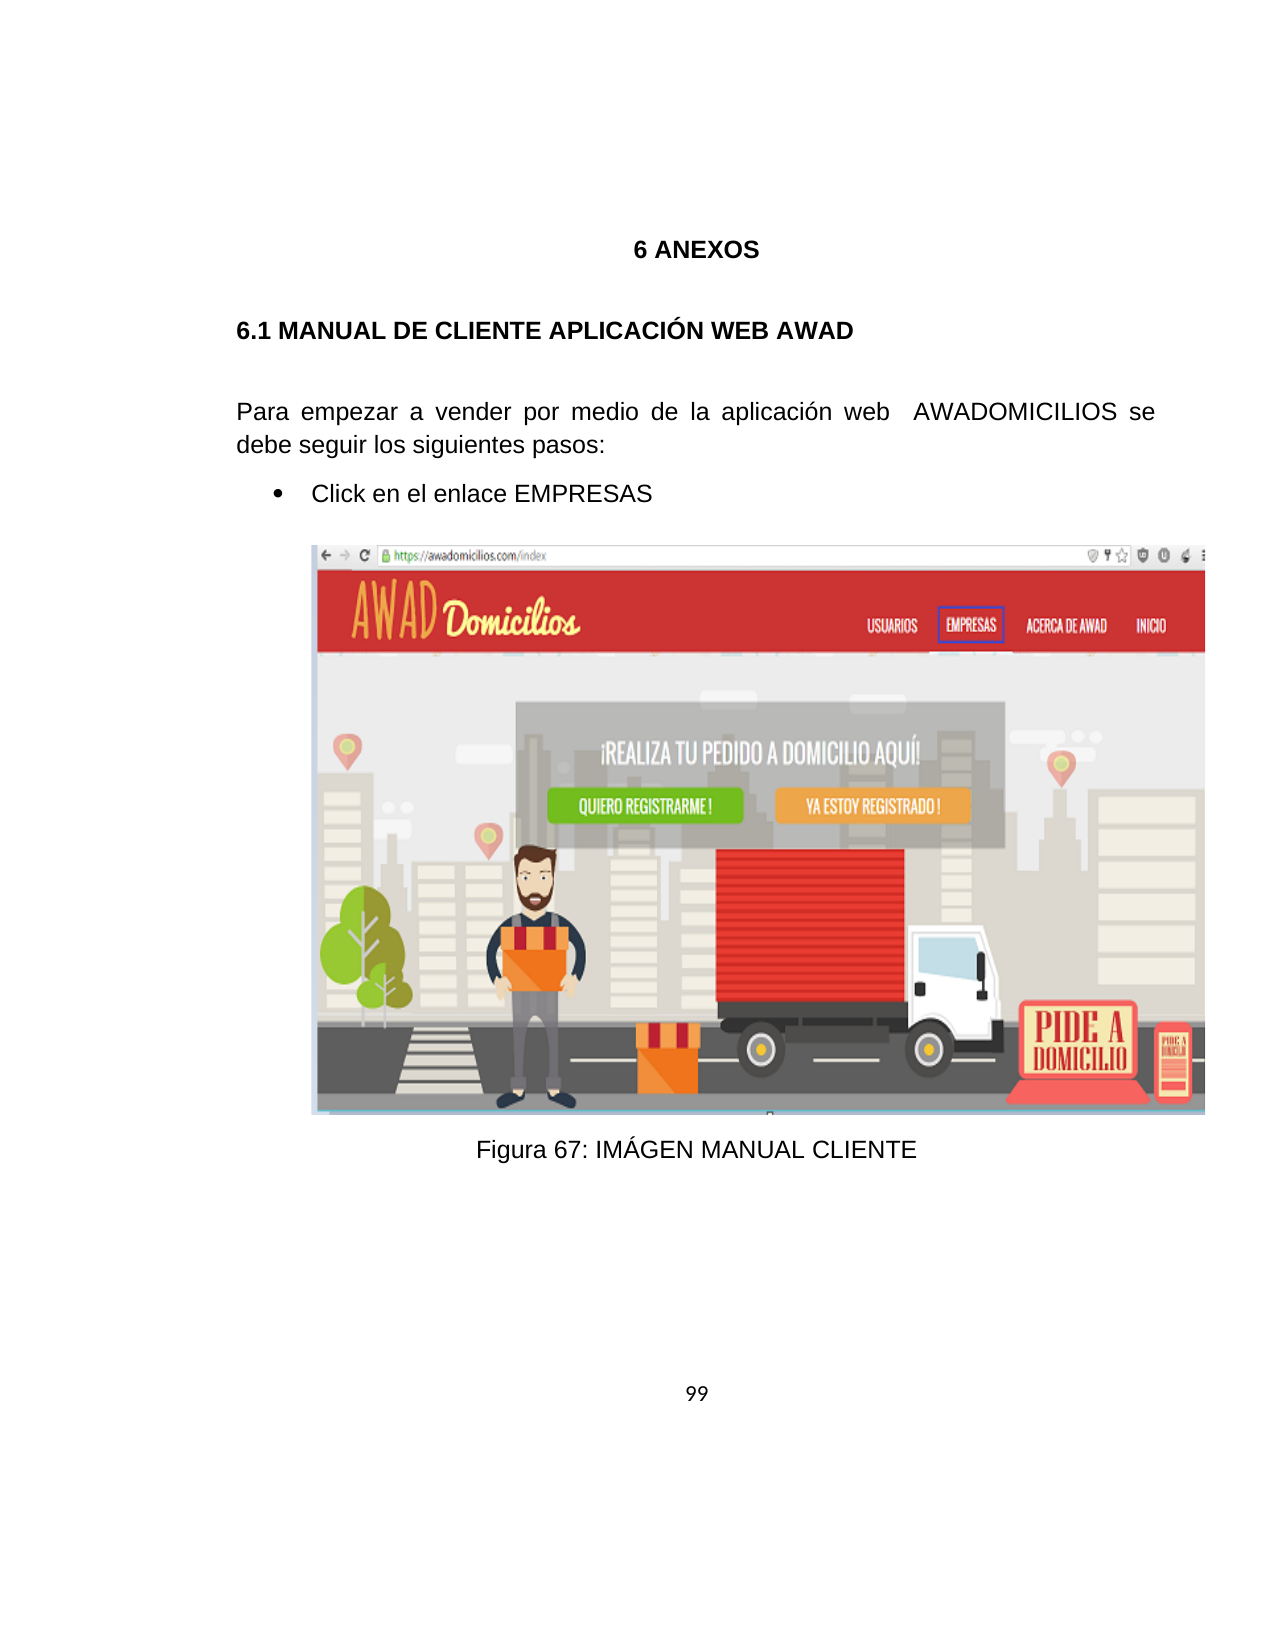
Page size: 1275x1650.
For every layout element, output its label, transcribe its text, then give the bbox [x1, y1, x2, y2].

subtitle 6 ANEXOS [236, 235, 1157, 264]
text Para empezar a vender por medio de la aplicación web AWADOMICILIOS se debe seguir los siguientes pasos: [236, 397, 1157, 458]
picture [311, 545, 1206, 1115]
list Click en el enlace EMPRESAS [274, 479, 1157, 508]
subtitle 6.1 MANUAL DE CLIENTE APLICACIÓN WEB AWAD [236, 316, 1157, 345]
text Figura 67: IMÁGEN MANUAL CLIENTE [236, 1135, 1157, 1164]
